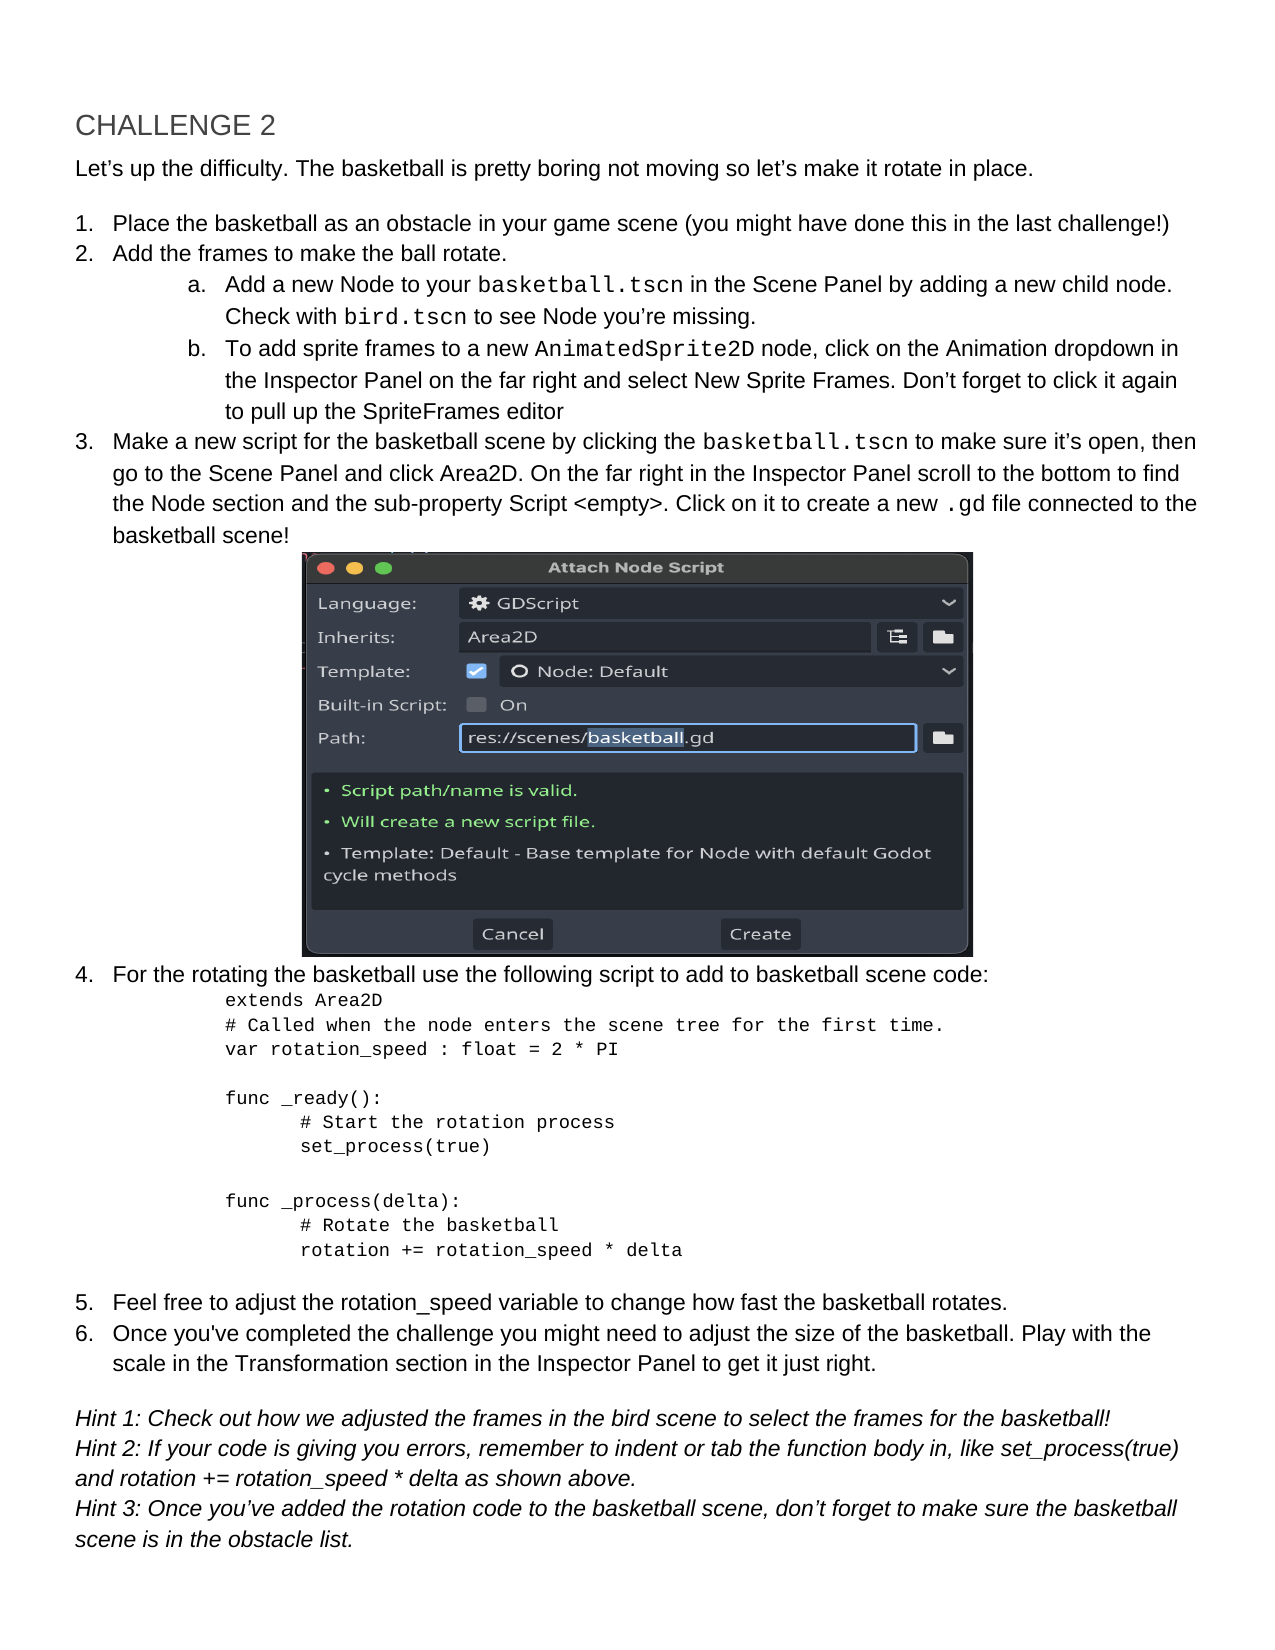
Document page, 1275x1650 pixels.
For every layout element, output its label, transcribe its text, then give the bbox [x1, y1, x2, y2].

subtitle CHALLENGE 2 [75, 108, 1200, 142]
list Make a new script for the basketball scene by clicking the basketball.tscn to make sure it’s open, then go to the Scene Panel and click Area2D. On the far right in the Inspector Panel scroll to the bottom to find the Node section and the sub-property Script <empty>. Click on it to create a new .gd file connected to the basketball scene! [75, 428, 1200, 549]
list Add the frames to make the ball rotate. [75, 240, 1200, 267]
text # Start the rotation process [225, 1113, 1200, 1134]
text Hint 2: If your code is giving you errors, remember to indent or tab the function body in, like set_process(true) and rotation += rotation_speed * delta as shown above. [75, 1435, 1200, 1492]
list Place the basketball as an obstacle in your game scene (you might have done this in the last challenge!) [75, 210, 1200, 237]
text rotation += rotation_speed * delta [225, 1241, 1200, 1262]
list To add sprite frames to a new AnimatedSprite2D node, click on the Animation dropdown in the Inspector Panel on the far right and select New Sprite Frames. Don’t forget to click it again to pull up the SpriteFrames editor [187, 335, 1200, 424]
text func _process(delta): [225, 1192, 1200, 1213]
list For the rotating the basketball use the following script to add to basketball scene code: [75, 961, 1200, 987]
text Hint 1: Check out how we adjusted the frames in the bird scene to select the frames for the basketball! [75, 1405, 1200, 1431]
text # Called when the node enters the scene tree for the first time. [225, 1015, 1200, 1037]
text set_process(true) [225, 1137, 1200, 1158]
text Hint 3: Once you’ve added the rotation code to the basketball scene, don’t forget to make sure the basketball scene is in the obstacle list. [75, 1495, 1200, 1552]
text # Rotate the basketball [225, 1216, 1200, 1237]
text var rotation_speed : float = 2 * PI [225, 1040, 1200, 1061]
picture [301, 552, 974, 957]
text func _ready(): [225, 1088, 1200, 1110]
text extends Area2D [225, 991, 1200, 1012]
list Add a new Node to your basketball.tscn in the Scene Panel by adding a new child node. Check with bird.tscn to see Node you’re missing. [187, 271, 1200, 331]
list Feel free to adjust the rotation_speed variable to change how fast the basketball rotates. [75, 1289, 1200, 1316]
list Once you've completed the challenge you might need to adjust the size of the basketball. Play with the scale in the Transformation section in the Inspector Panel to get it just right. [75, 1319, 1200, 1376]
text Let’s up the difficulty. The basketball is pretty boring not moving so let’s make it rotate in place. [75, 155, 1200, 182]
